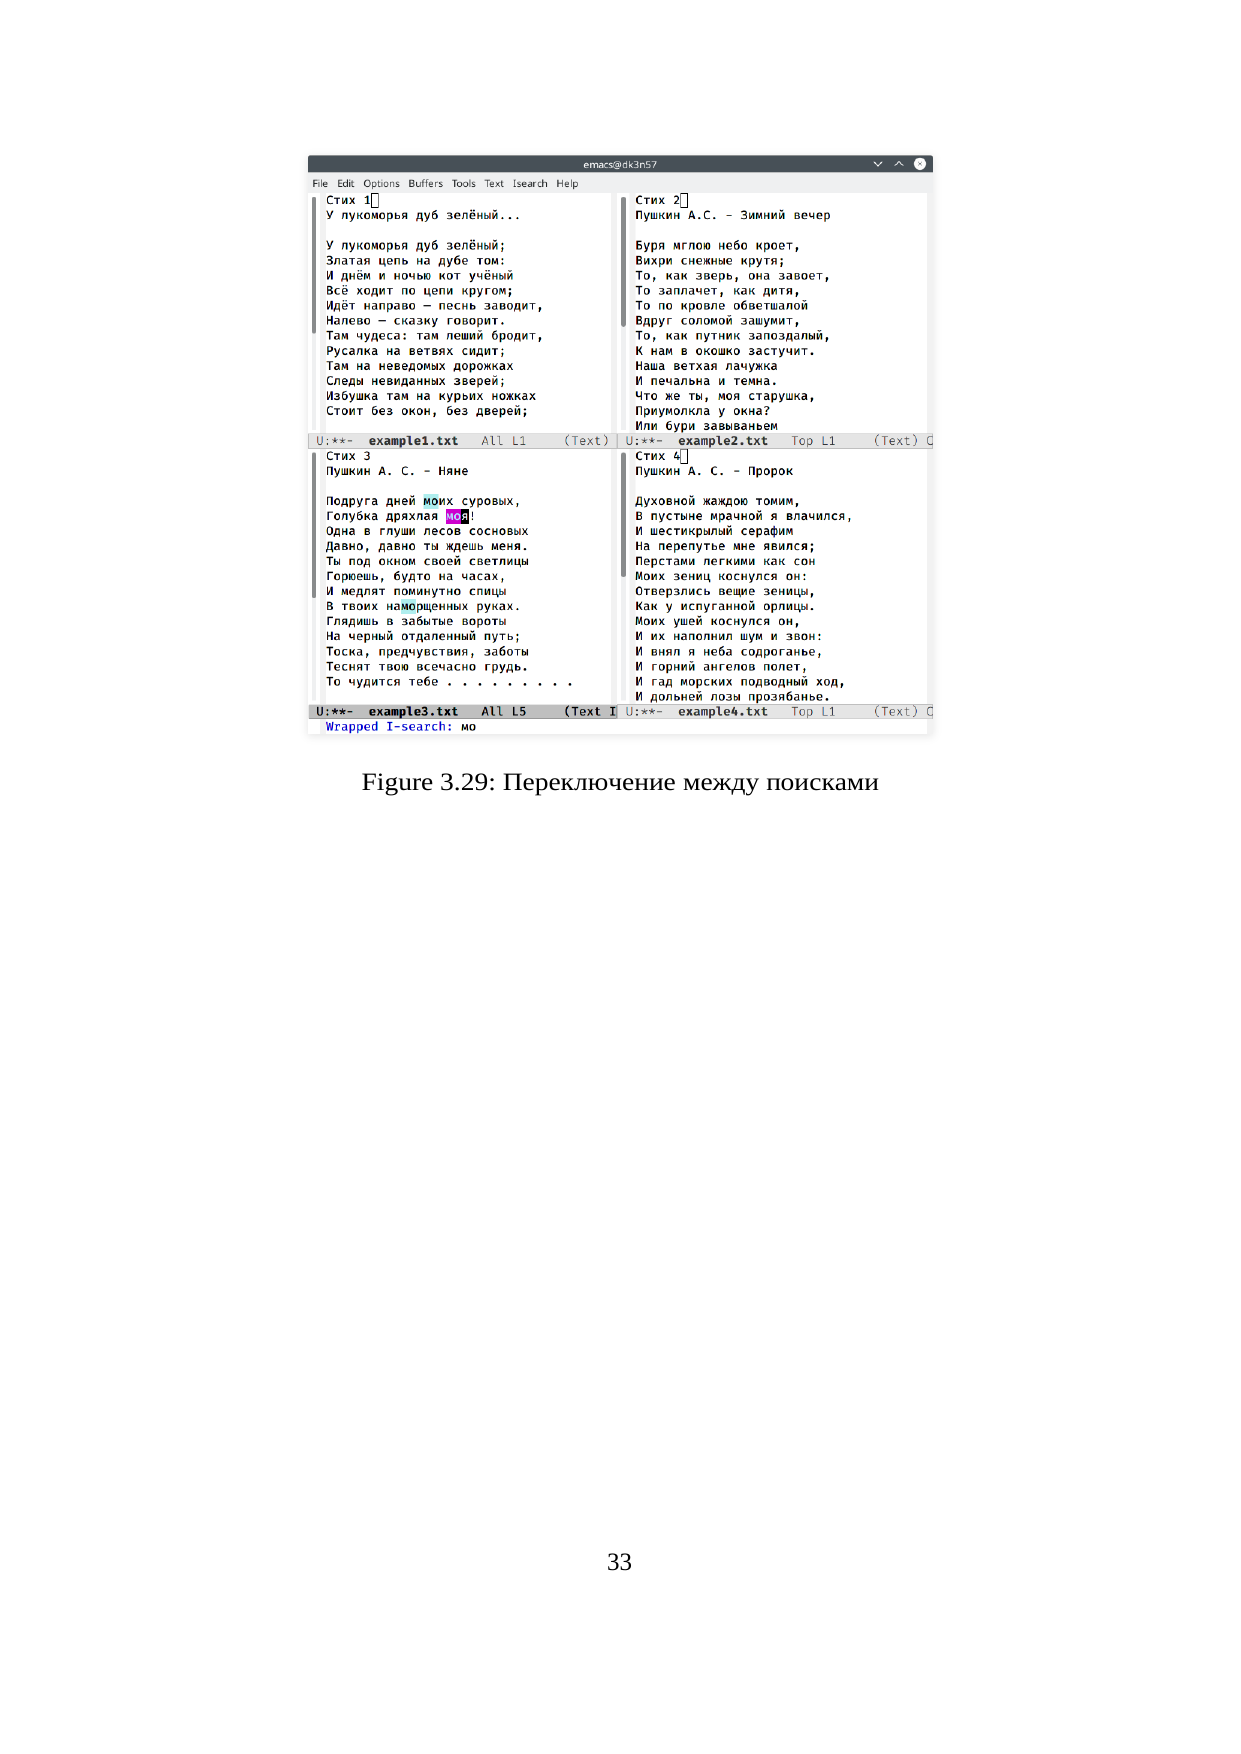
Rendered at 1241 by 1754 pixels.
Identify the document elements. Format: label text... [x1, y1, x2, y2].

picture [294, 143, 946, 749]
text Figure 3.29: Переключение между поисками [309, 767, 931, 796]
